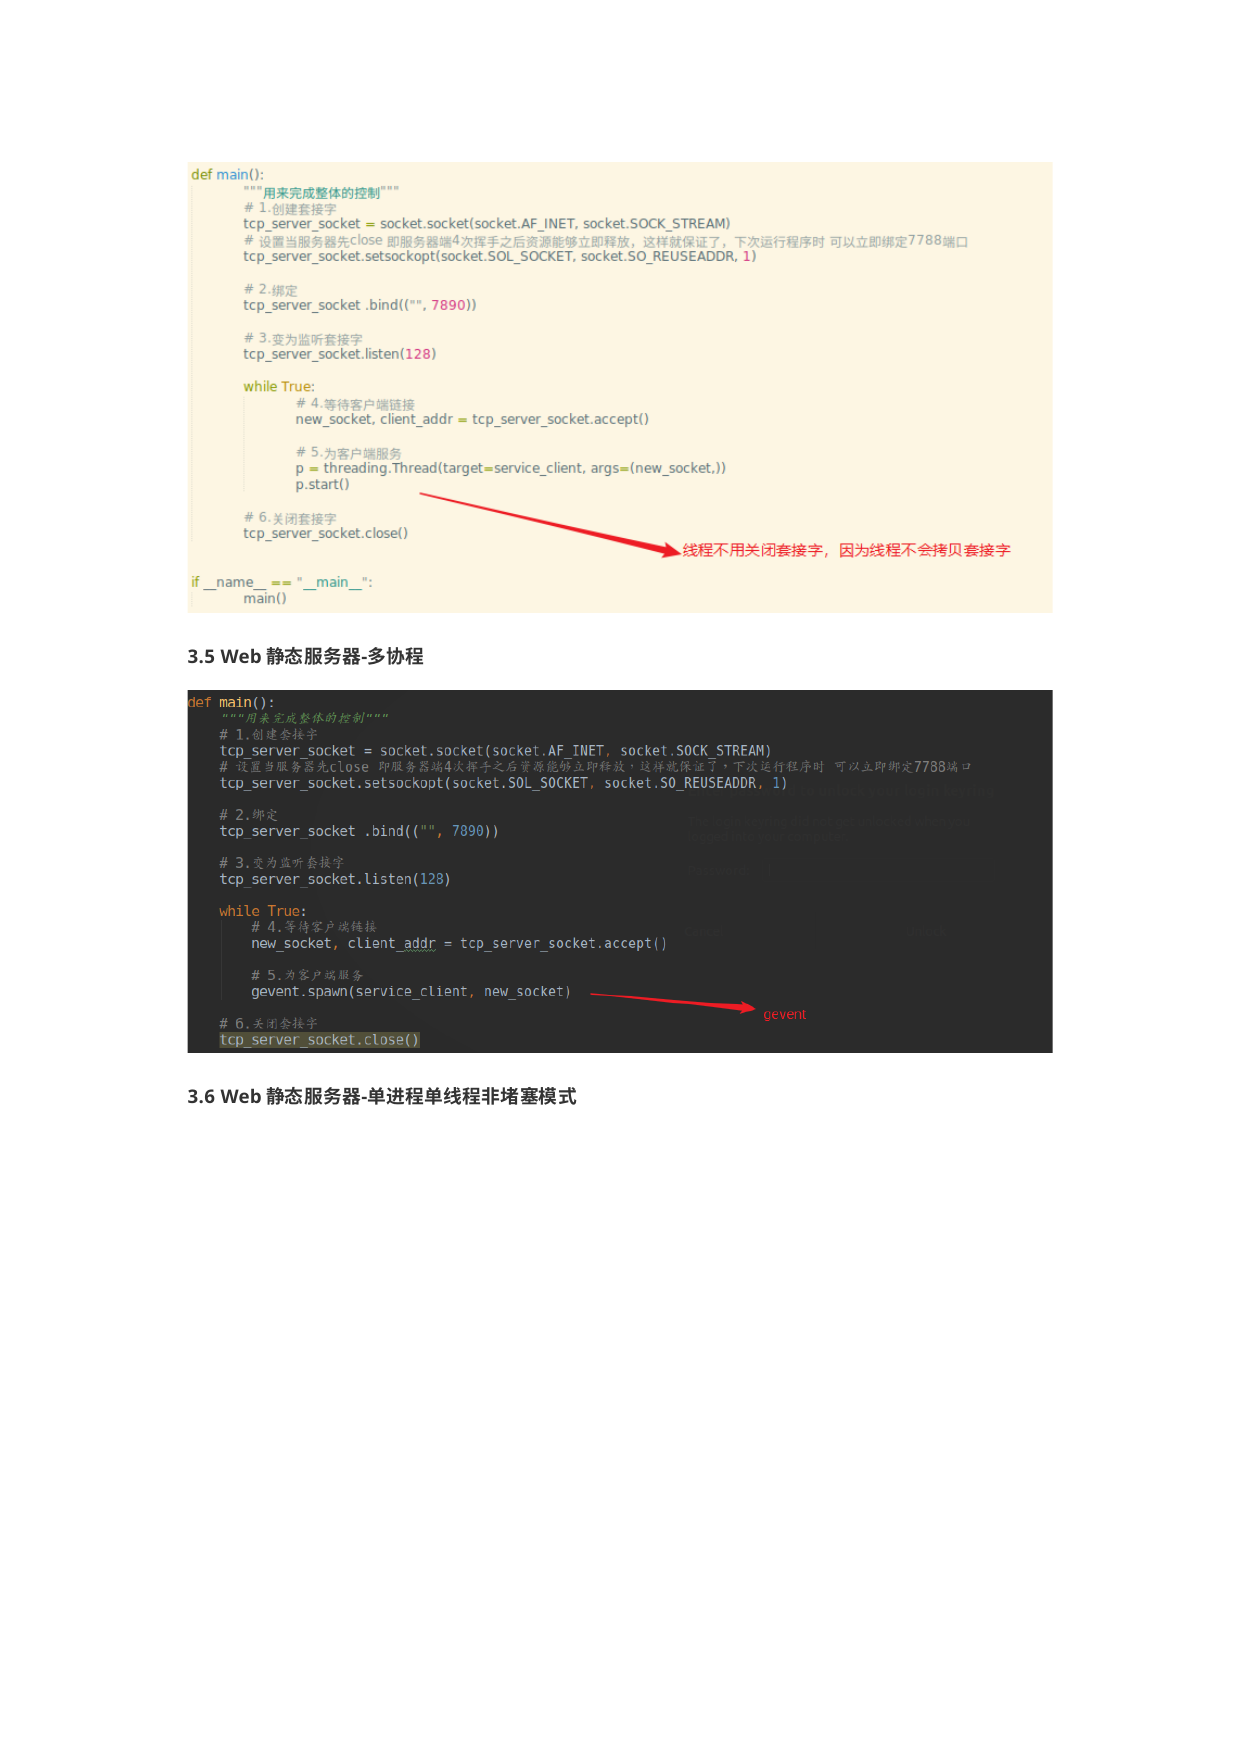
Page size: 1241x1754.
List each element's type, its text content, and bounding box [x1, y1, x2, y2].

picture [187, 690, 1053, 1053]
text 3.6 Web静态服务器-单进程单线程非堵塞模式 [187, 1082, 1053, 1109]
picture [187, 162, 1053, 613]
text 3.5 Web静态服务器-多协程 [187, 642, 1053, 669]
